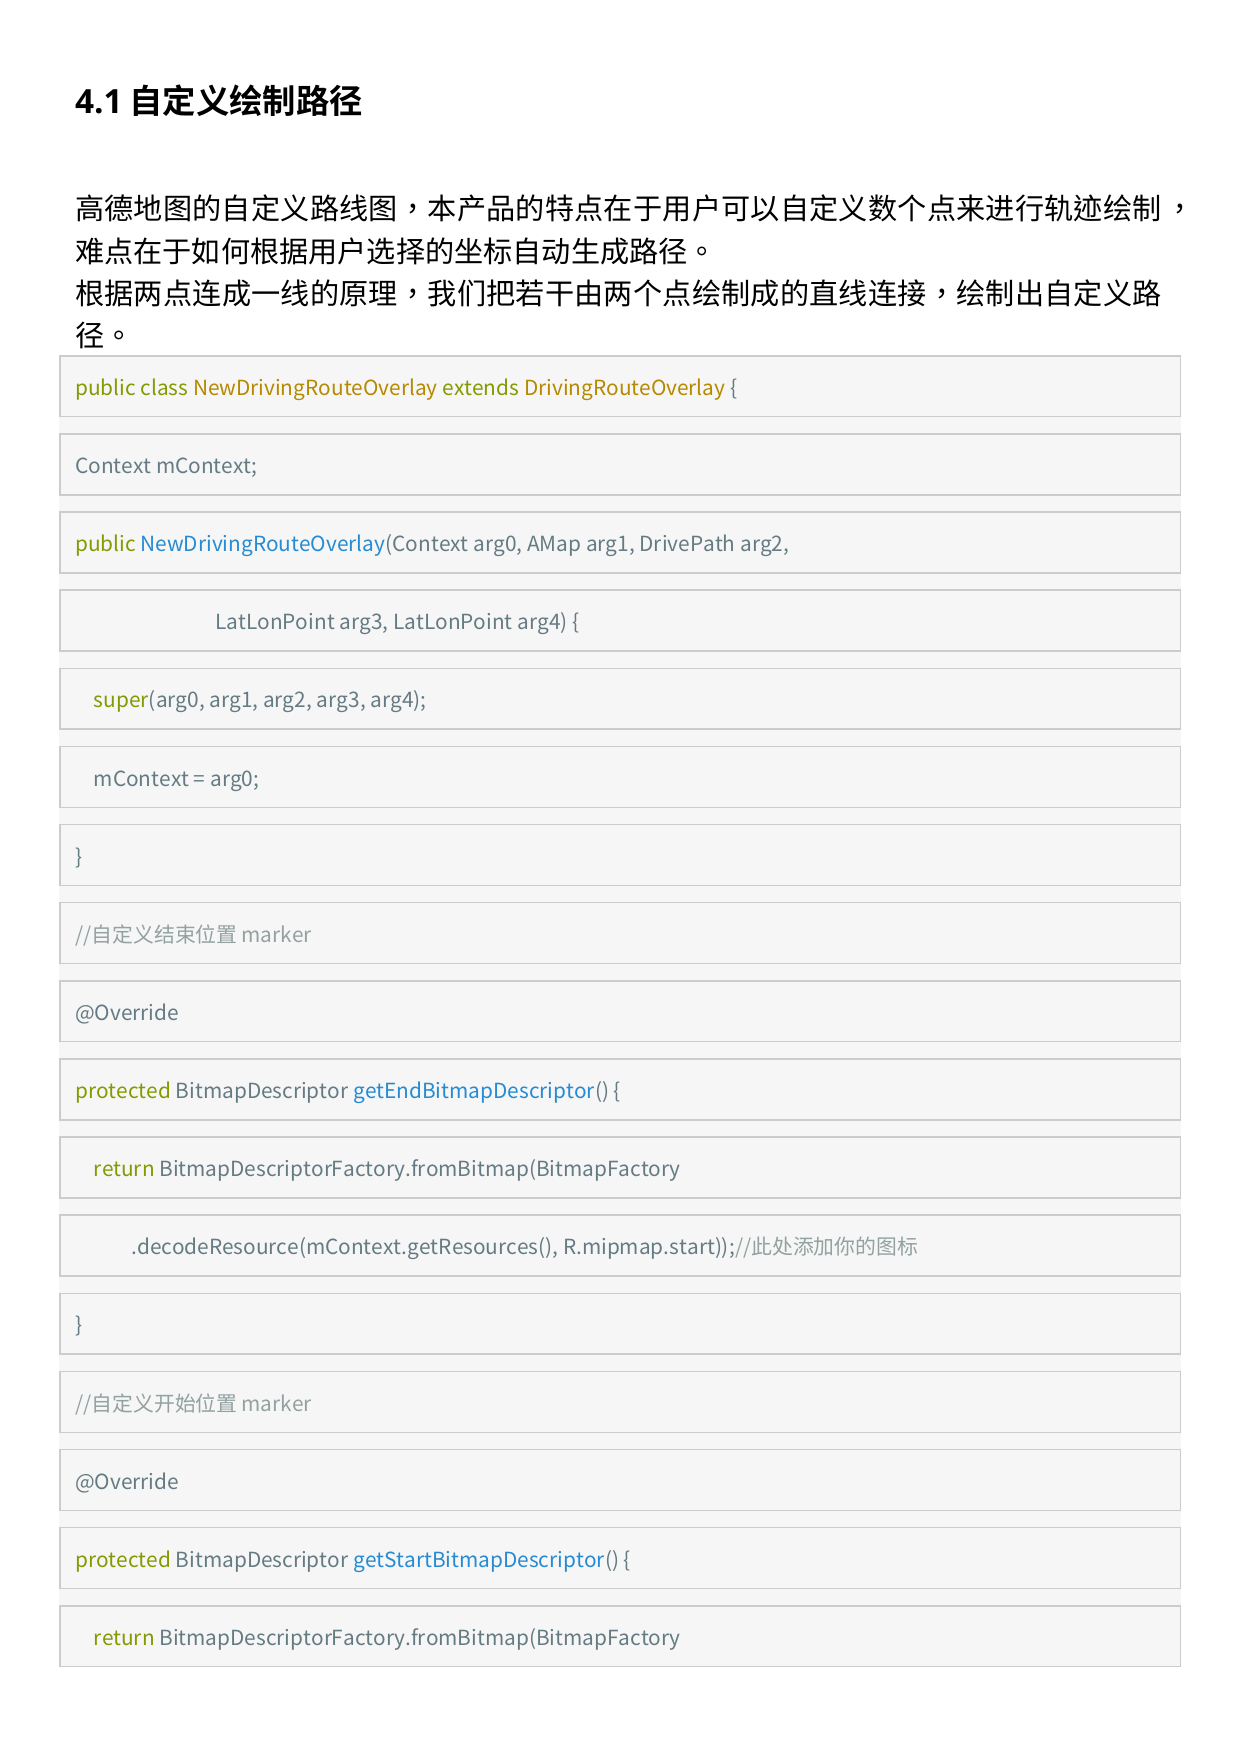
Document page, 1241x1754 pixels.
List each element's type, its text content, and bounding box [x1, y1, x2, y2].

text } [61, 825, 1180, 885]
text @Override [61, 982, 1180, 1041]
text super(arg0, arg1, arg2, arg3, arg4); [61, 669, 1180, 728]
text //自定义结束位置marker [61, 903, 1180, 963]
text 高德地图的自定义路线图，本产品的特点在于用户可以自定义数个点来进行轨迹绘制，难点在于如何根据用户选择的坐标自动生成路径。 [75, 186, 1165, 270]
text LatLonPoint arg3, LatLonPoint arg4) { [61, 591, 1180, 650]
text return BitmapDescriptorFactory.fromBitmap(BitmapFactory [61, 1138, 1180, 1197]
subtitle 4.1自定义绘制路径 [75, 75, 1165, 123]
text .decodeResource(mContext.getResources(), R.mipmap.start));//此处添加你的图标 [61, 1216, 1180, 1275]
text protected BitmapDescriptor getEndBitmapDescriptor() { [61, 1060, 1180, 1119]
text mContext = arg0; [61, 747, 1180, 807]
text @Override [61, 1450, 1180, 1510]
text Context mContext; [61, 435, 1180, 494]
text } [61, 1294, 1180, 1353]
text //自定义开始位置marker [61, 1372, 1180, 1432]
text protected BitmapDescriptor getStartBitmapDescriptor() { [61, 1528, 1180, 1588]
text public NewDrivingRouteOverlay(Context arg0, AMap arg1, DrivePath arg2, [61, 513, 1180, 572]
text 根据两点连成一线的原理，我们把若干由两个点绘制成的直线连接，绘制出自定义路径。 [75, 270, 1165, 355]
text return BitmapDescriptorFactory.fromBitmap(BitmapFactory [61, 1607, 1180, 1666]
text public class NewDrivingRouteOverlay extends DrivingRouteOverlay { [61, 357, 1180, 416]
